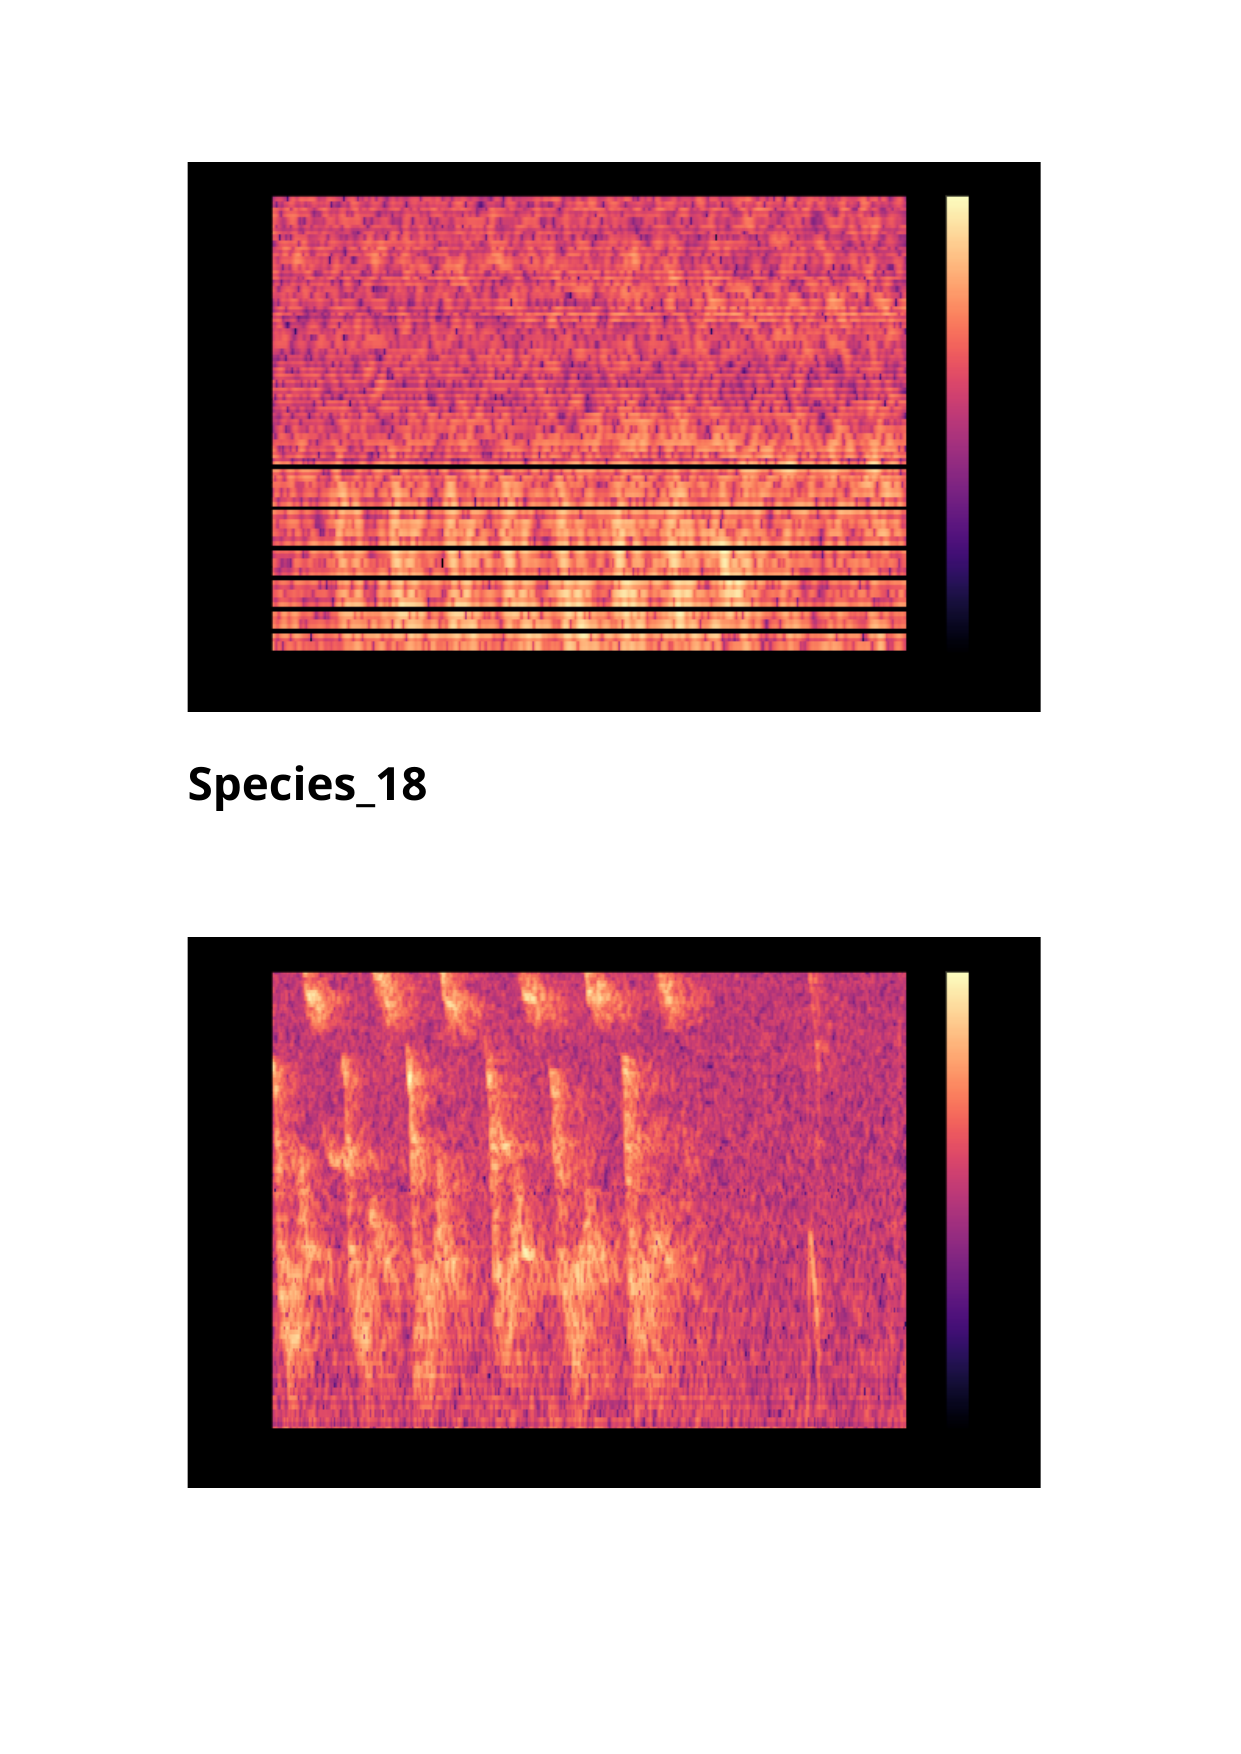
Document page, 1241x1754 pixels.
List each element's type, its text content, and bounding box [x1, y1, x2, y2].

subtitle Species_18 [187, 750, 1053, 815]
picture [187, 937, 1041, 1488]
picture [187, 162, 1041, 712]
